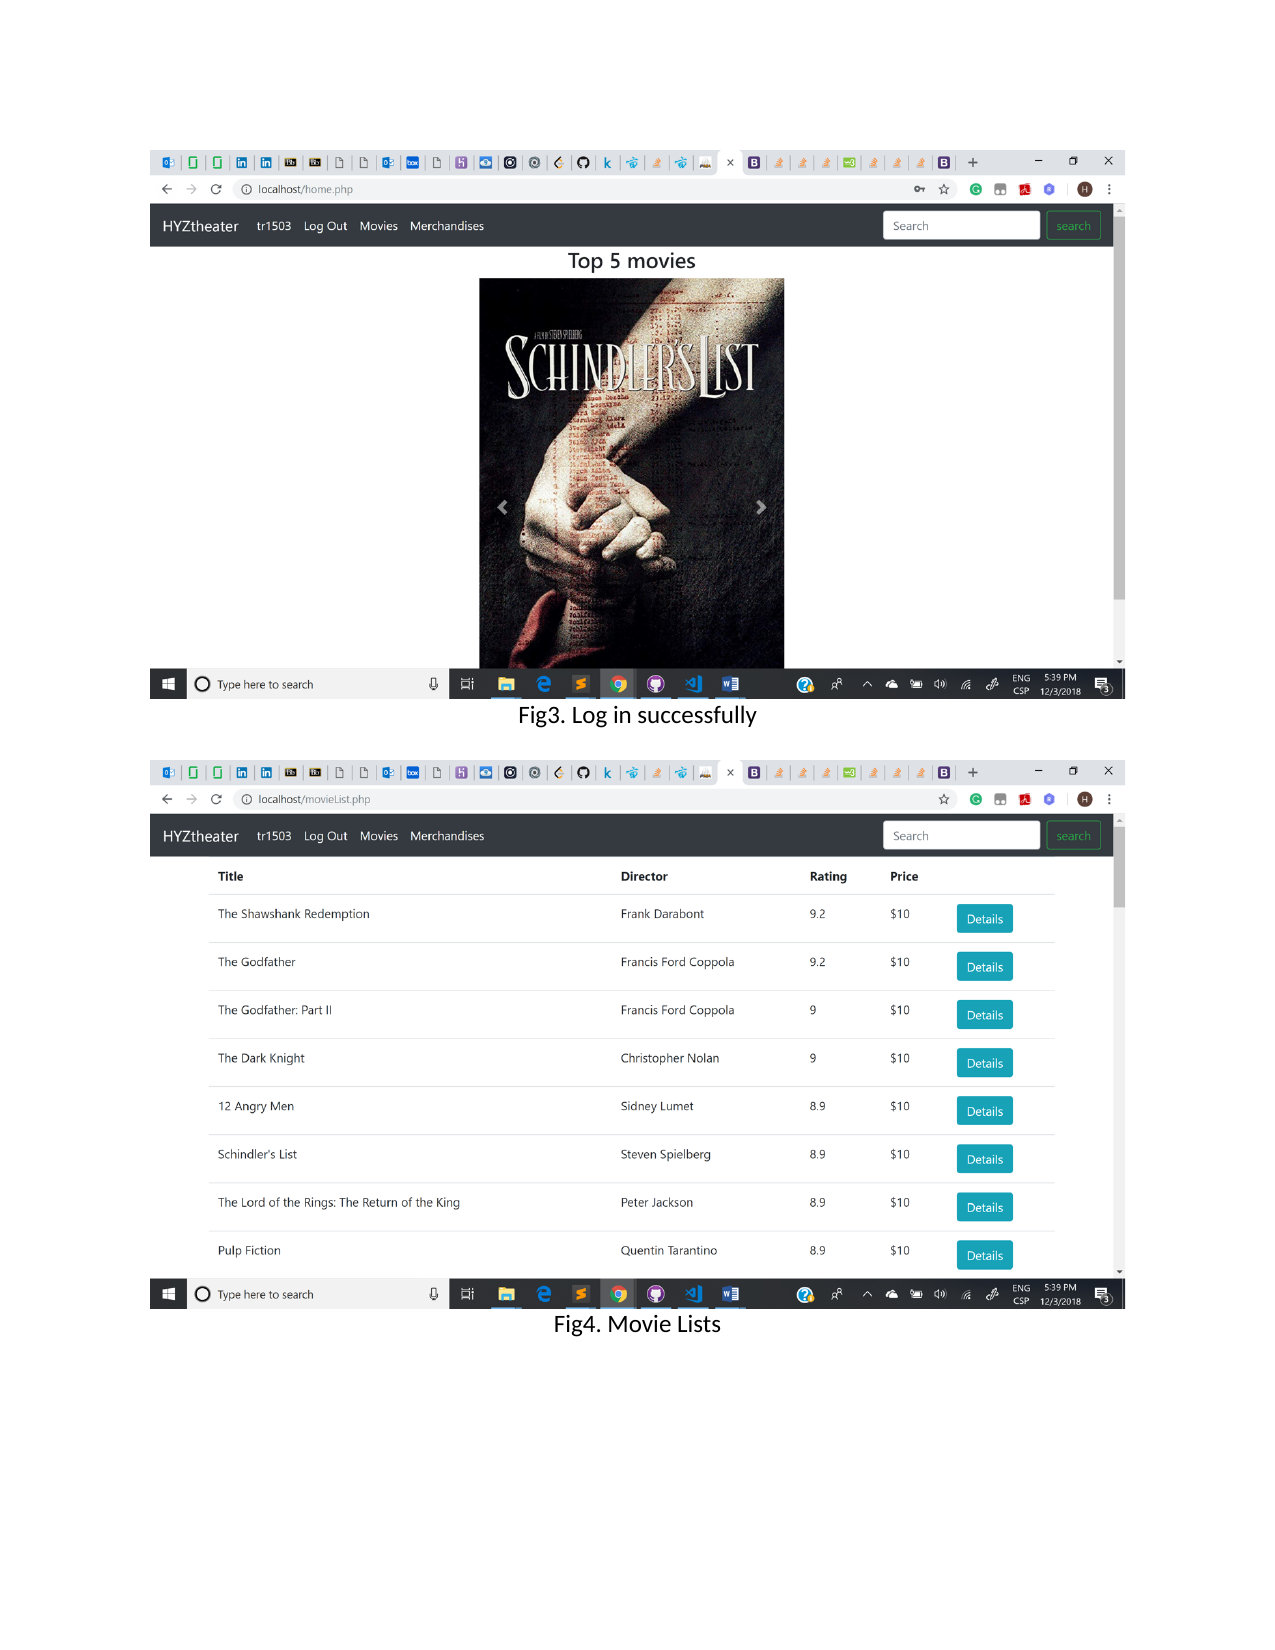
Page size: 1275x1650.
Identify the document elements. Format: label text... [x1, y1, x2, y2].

picture [150, 760, 1125, 1309]
text Fig4. Movie Lists [150, 1309, 1125, 1339]
picture [150, 150, 1125, 699]
text Fig3. Log in successfully [150, 699, 1125, 729]
